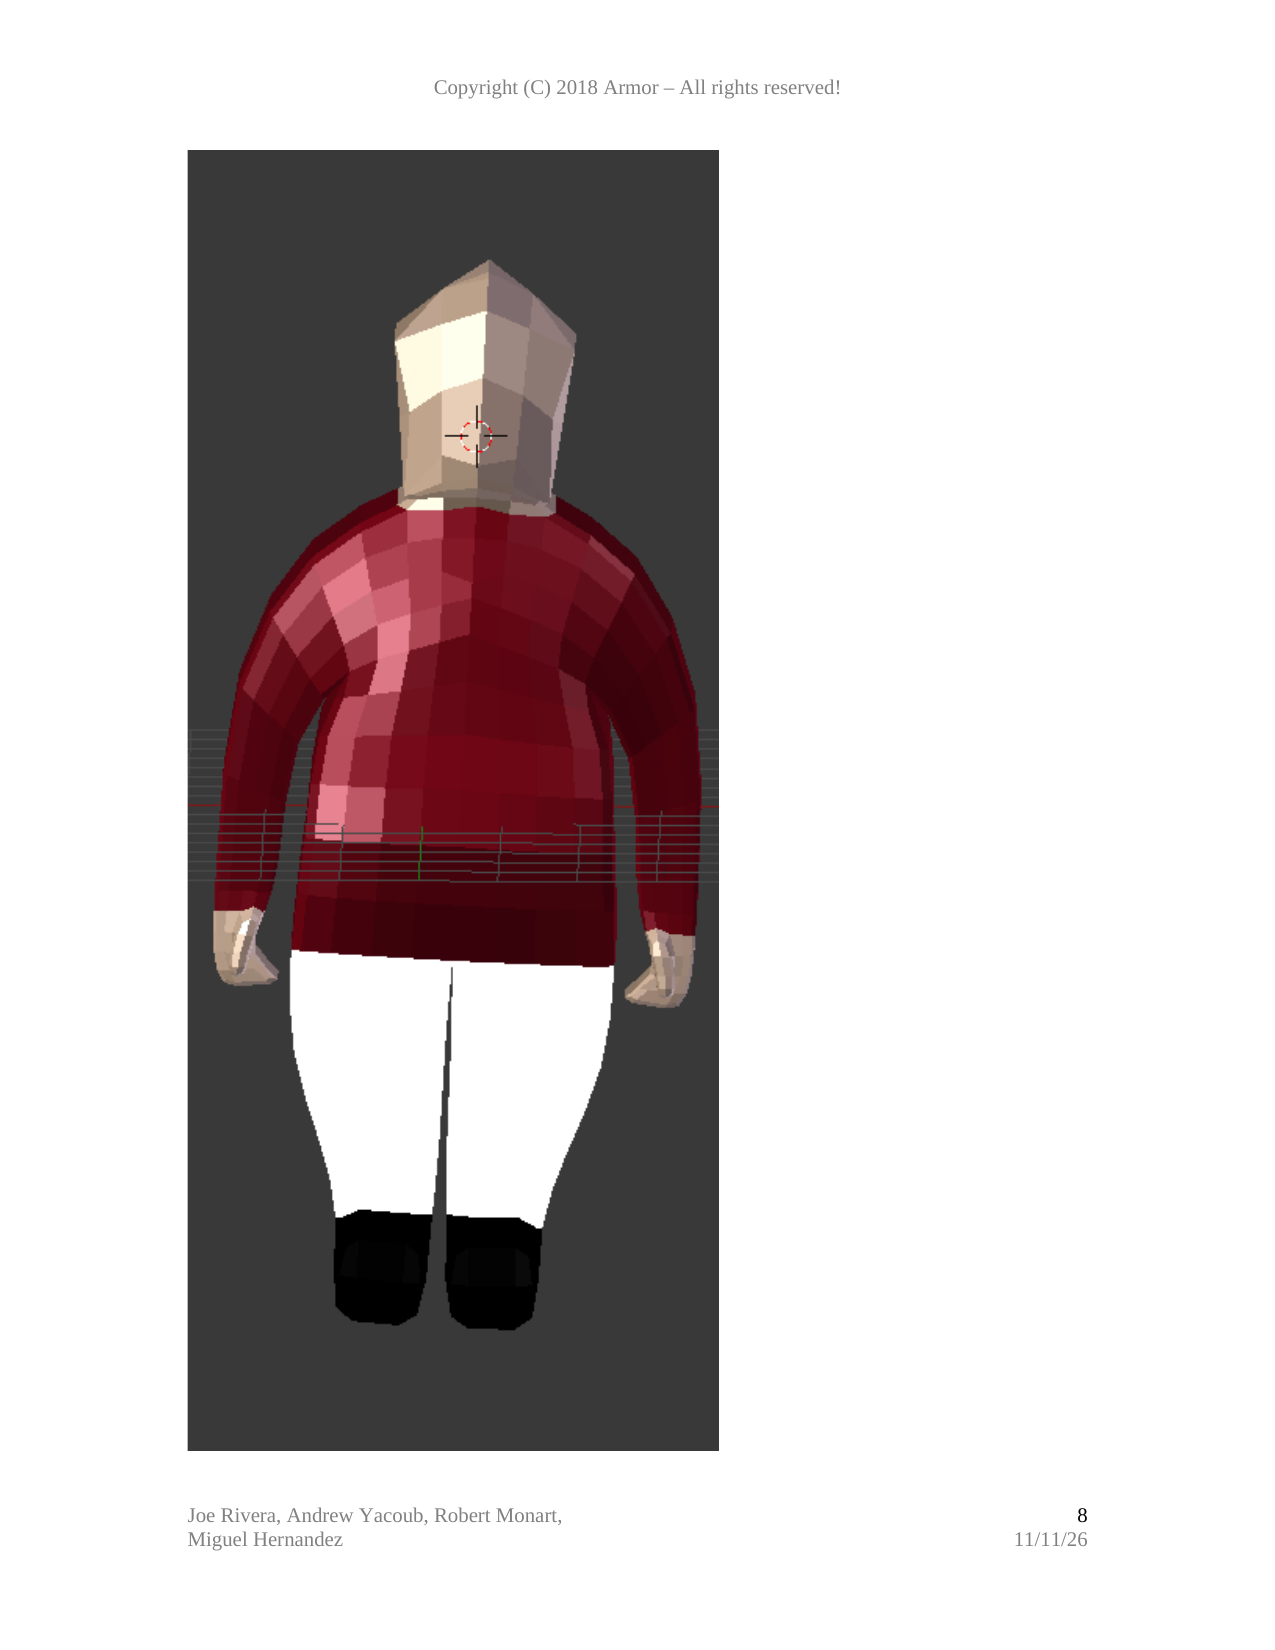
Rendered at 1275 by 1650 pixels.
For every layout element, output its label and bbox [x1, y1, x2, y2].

picture [187, 150, 719, 1451]
